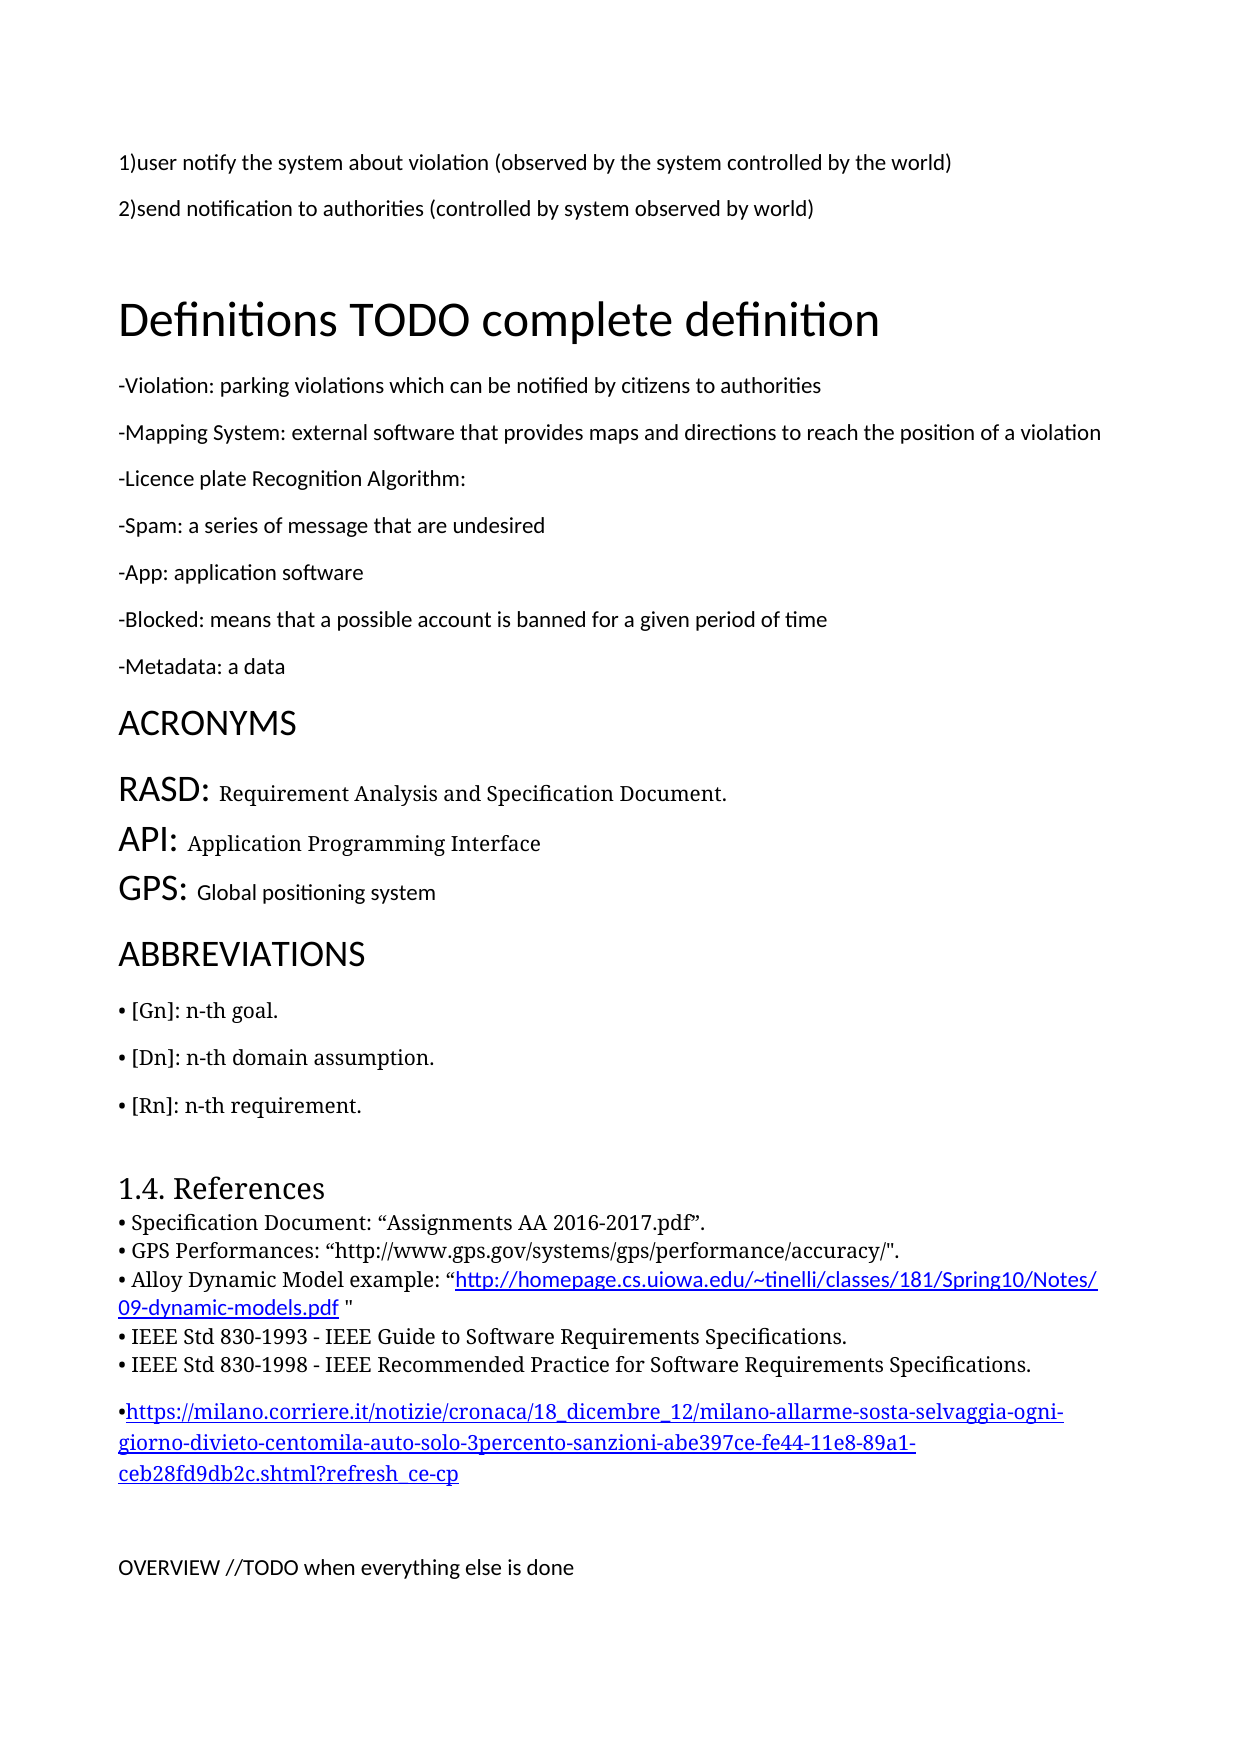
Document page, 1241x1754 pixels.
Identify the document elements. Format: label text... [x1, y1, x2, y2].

text ABBREVIATIONS [118, 930, 1122, 976]
text Definitions TODO complete definition [118, 288, 1122, 349]
text • IEEE Std 830-1998 - IEEE Recommended Practice for Software Requirements Specifications. [118, 1350, 1122, 1379]
text 1)user notify the system about violation (observed by the system controlled by the world) [118, 148, 1122, 176]
text 1.4. References [118, 1168, 1122, 1208]
text -Metadata: a data [118, 652, 1122, 680]
text RASD: Requirement Analysis and Specification Document. API: Application Programming Interface GPS: Global positioning system [118, 765, 1122, 910]
text -Mapping System: external software that provides maps and directions to reach the position of a violation [118, 418, 1122, 446]
text • [Rn]: n-th requirement. [118, 1091, 1122, 1149]
text • IEEE Std 830-1993 - IEEE Guide to Software Requirements Specifications. [118, 1322, 1122, 1350]
text -Licence plate Recognition Algorithm: [118, 464, 1122, 492]
text -Blocked: means that a possible account is banned for a given period of time [118, 605, 1122, 633]
text ACRONYMS [118, 699, 1122, 745]
text • [Gn]: n-th goal. [118, 996, 1122, 1025]
text OVERVIEW //TODO when everything else is done [118, 1553, 1122, 1581]
text •https://milano.corriere.it/notizie/cronaca/18_dicembre_12/milano-allarme-sosta-selvaggia-ogni-giorno-divieto-centomila-auto-solo-3percento-sanzioni-abe397ce-fe44-11e8-89a1-ceb28fd9db2c.shtml?refresh_ce-cp [118, 1397, 1122, 1487]
text • Alloy Dynamic Model example: “http://homepage.cs.uiowa.edu/~tinelli/classes/181/Spring10/Notes/09-dynamic-models.pdf " [118, 1265, 1122, 1322]
text • Specification Document: “Assignments AA 2016-2017.pdf”. [118, 1208, 1122, 1236]
text • GPS Performances: “http://www.gps.gov/systems/gps/performance/accuracy/". [118, 1236, 1122, 1265]
text • [Dn]: n-th domain assumption. [118, 1043, 1122, 1072]
text -Violation: parking violations which can be notified by citizens to authorities [118, 371, 1122, 399]
text -Spam: a series of message that are undesired [118, 511, 1122, 539]
text -App: application software [118, 558, 1122, 586]
text 2)send notification to authorities (controlled by system observed by world) [118, 194, 1122, 222]
